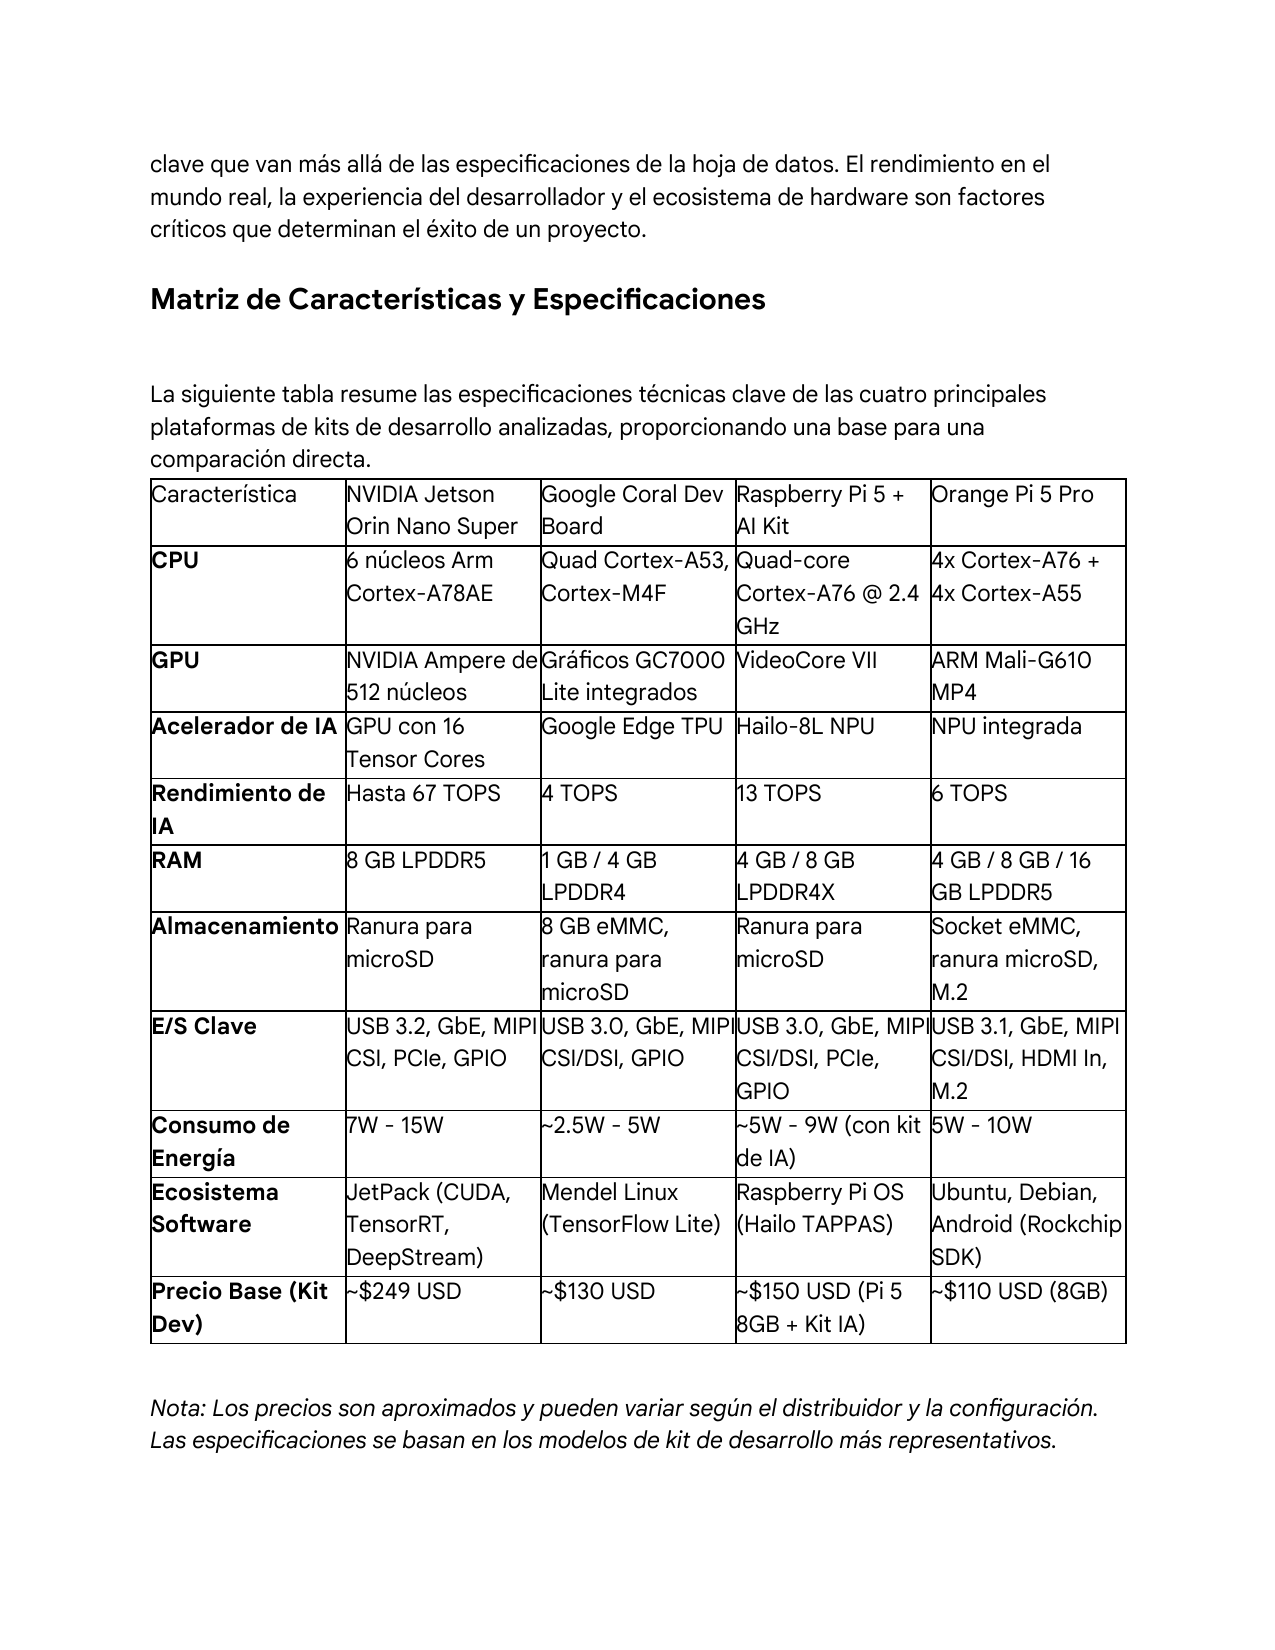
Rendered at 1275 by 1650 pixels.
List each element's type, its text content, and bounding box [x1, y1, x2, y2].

text La siguiente tabla resume las especificaciones técnicas clave de las cuatro principales plataformas de kits de desarrollo analizadas, proporcionando una base para una comparación directa. [150, 380, 1125, 474]
table_cell NPU integrada [932, 713, 1125, 778]
table_cell NVIDIA Ampere de 512 núcleos [347, 646, 540, 711]
table_header Característica [152, 480, 345, 545]
table_cell Hailo-8L NPU [737, 713, 930, 778]
table_cell Rendimiento de IA [152, 779, 345, 844]
table_cell 4 GB / 8 GB / 16 GB LPDDR5 [932, 846, 1125, 911]
table_cell Ranura para microSD [347, 913, 540, 1010]
table_cell E/S Clave [152, 1012, 345, 1110]
table_cell 4x Cortex-A76 + 4x Cortex-A55 [932, 547, 1125, 644]
table_cell 6 TOPS [932, 779, 1125, 844]
table_cell ~$110 USD (8GB) [932, 1277, 1125, 1342]
table_cell USB 3.0, GbE, MIPI CSI/DSI, PCIe, GPIO [737, 1012, 930, 1110]
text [150, 150, 1125, 244]
table_cell ARM Mali-G610 MP4 [932, 646, 1125, 711]
table_cell Ranura para microSD [737, 913, 930, 1010]
table_cell ~$150 USD (Pi 5 8GB + Kit IA) [737, 1277, 930, 1342]
table_cell Precio Base (Kit Dev) [152, 1277, 345, 1342]
table_cell 13 TOPS [737, 779, 930, 844]
text Nota: Los precios son aproximados y pueden variar según el distribuidor y la configuración. Las especificaciones se basan en los modelos de kit de desarrollo más representativos. [150, 1394, 1125, 1456]
table_cell Consumo de Energía [152, 1111, 345, 1176]
table_cell Quad Cortex-A53, Cortex-M4F [542, 547, 735, 644]
table_cell 5W - 10W [932, 1111, 1125, 1176]
table_header Orange Pi 5 Pro [932, 480, 1125, 545]
subtitle Matriz de Características y Especificaciones [150, 281, 1125, 317]
table_cell Socket eMMC, ranura microSD, M.2 [932, 913, 1125, 1010]
table_header Raspberry Pi 5 + AI Kit [737, 480, 930, 545]
table_cell Gráficos GC7000 Lite integrados [542, 646, 735, 711]
table_cell 6 núcleos Arm Cortex-A78AE [347, 547, 540, 644]
table_cell ~$249 USD [347, 1277, 540, 1342]
table_cell Hasta 67 TOPS [347, 779, 540, 844]
table_cell 1 GB / 4 GB LPDDR4 [542, 846, 735, 911]
table_cell 8 GB eMMC, ranura para microSD [542, 913, 735, 1010]
table_cell Ecosistema Software [152, 1178, 345, 1276]
table_cell ~5W - 9W (con kit de IA) [737, 1111, 930, 1176]
table_cell USB 3.2, GbE, MIPI CSI, PCIe, GPIO [347, 1012, 540, 1110]
table_cell 8 GB LPDDR5 [347, 846, 540, 911]
table_cell JetPack (CUDA, TensorRT, DeepStream) [347, 1178, 540, 1276]
table_header NVIDIA Jetson Orin Nano Super [347, 480, 540, 545]
table_cell Ubuntu, Debian, Android (Rockchip SDK) [932, 1178, 1125, 1276]
table_cell CPU [152, 547, 345, 644]
table_cell RAM [152, 846, 345, 911]
table_cell ~2.5W - 5W [542, 1111, 735, 1176]
table_cell Mendel Linux (TensorFlow Lite) [542, 1178, 735, 1276]
table_cell Google Edge TPU [542, 713, 735, 778]
table_cell VideoCore VII [737, 646, 930, 711]
table_header Google Coral Dev Board [542, 480, 735, 545]
table_cell Raspberry Pi OS (Hailo TAPPAS) [737, 1178, 930, 1276]
table_cell 4 GB / 8 GB LPDDR4X [737, 846, 930, 911]
table_cell Quad-core Cortex-A76 @ 2.4 GHz [737, 547, 930, 644]
table_cell USB 3.1, GbE, MIPI CSI/DSI, HDMI In, M.2 [932, 1012, 1125, 1110]
table_cell 4 TOPS [542, 779, 735, 844]
table_cell ~$130 USD [542, 1277, 735, 1342]
table_cell GPU [152, 646, 345, 711]
table_cell USB 3.0, GbE, MIPI CSI/DSI, GPIO [542, 1012, 735, 1110]
table_cell Almacenamiento [152, 913, 345, 1010]
table_cell GPU con 16 Tensor Cores [347, 713, 540, 778]
table_cell Acelerador de IA [152, 713, 345, 778]
table_cell 7W - 15W [347, 1111, 540, 1176]
